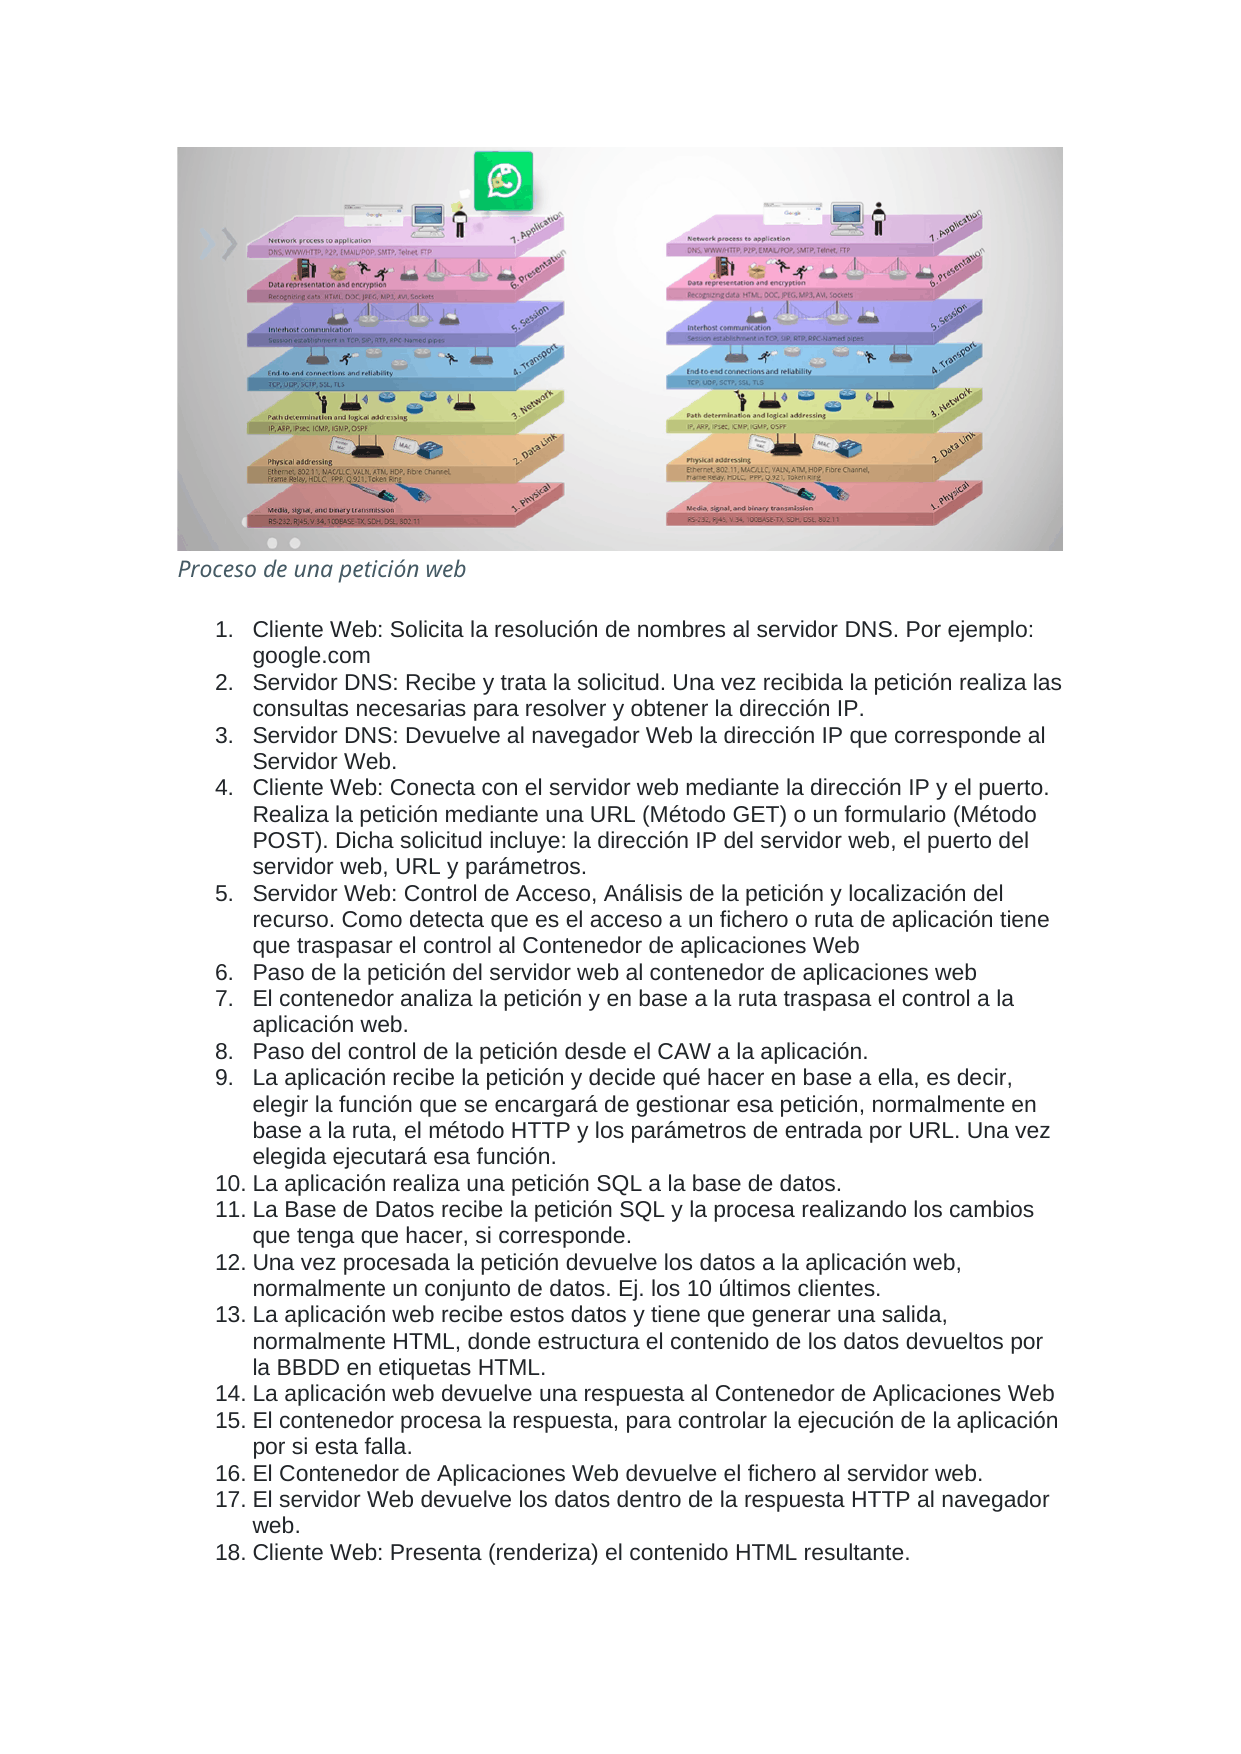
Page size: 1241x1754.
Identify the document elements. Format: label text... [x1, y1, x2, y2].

list Una vez procesada la petición devuelve los datos a la aplicación web, normalmente un conjunto de datos. Ej. los 10 últimos clientes. [215, 1249, 1063, 1301]
list La aplicación web devuelve una respuesta al Contenedor de Aplicaciones Web [215, 1380, 1063, 1407]
list El contenedor analiza la petición y en base a la ruta traspasa el control a la aplicación web. [215, 985, 1063, 1038]
list Servidor DNS: Devuelve al navegador Web la dirección IP que corresponde al Servidor Web. [215, 722, 1063, 774]
list El contenedor procesa la respuesta, para controlar la ejecución de la aplicación por si esta falla. [215, 1407, 1063, 1459]
list Paso de la petición del servidor web al contenedor de aplicaciones web [215, 959, 1063, 985]
subtitle Proceso de una petición web [177, 551, 1063, 584]
list La aplicación recibe la petición y decide qué hacer en base a ella, es decir, elegir la función que se encargará de gestionar esa petición, normalmente en base a la ruta, el método HTTP y los parámetros de entrada por URL. Una vez elegida ejecutará esa función. [215, 1064, 1063, 1169]
list Paso del control de la petición desde el CAW a la aplicación. [215, 1038, 1063, 1064]
list La aplicación realiza una petición SQL a la base de datos. [215, 1169, 1063, 1196]
list El Contenedor de Aplicaciones Web devuelve el fichero al servidor web. [215, 1459, 1063, 1486]
list Servidor DNS: Recibe y trata la solicitud. Una vez recibida la petición realiza las consultas necesarias para resolver y obtener la dirección IP. [215, 669, 1063, 722]
list Cliente Web: Solicita la resolución de nombres al servidor DNS. Por ejemplo: google.com [215, 616, 1063, 669]
list Cliente Web: Presenta (renderiza) el contenido HTML resultante. [215, 1538, 1063, 1565]
list La Base de Datos recibe la petición SQL y la procesa realizando los cambios que tenga que hacer, si corresponde. [215, 1196, 1063, 1249]
list Cliente Web: Conecta con el servidor web mediante la dirección IP y el puerto. Realiza la petición mediante una URL (Método GET) o un formulario (Método POST). Dicha solicitud incluye: la dirección IP del servidor web, el puerto del servidor web, URL y parámetros. [215, 774, 1063, 880]
list La aplicación web recibe estos datos y tiene que generar una salida, normalmente HTML, donde estructura el contenido de los datos devueltos por la BBDD en etiquetas HTML. [215, 1301, 1063, 1380]
picture [177, 147, 1064, 551]
list El servidor Web devuelve los datos dentro de la respuesta HTTP al navegador web. [215, 1486, 1063, 1538]
list Servidor Web: Control de Acceso, Análisis de la petición y localización del recurso. Como detecta que es el acceso a un fichero o ruta de aplicación tiene que traspasar el control al Contenedor de aplicaciones Web [215, 880, 1063, 959]
